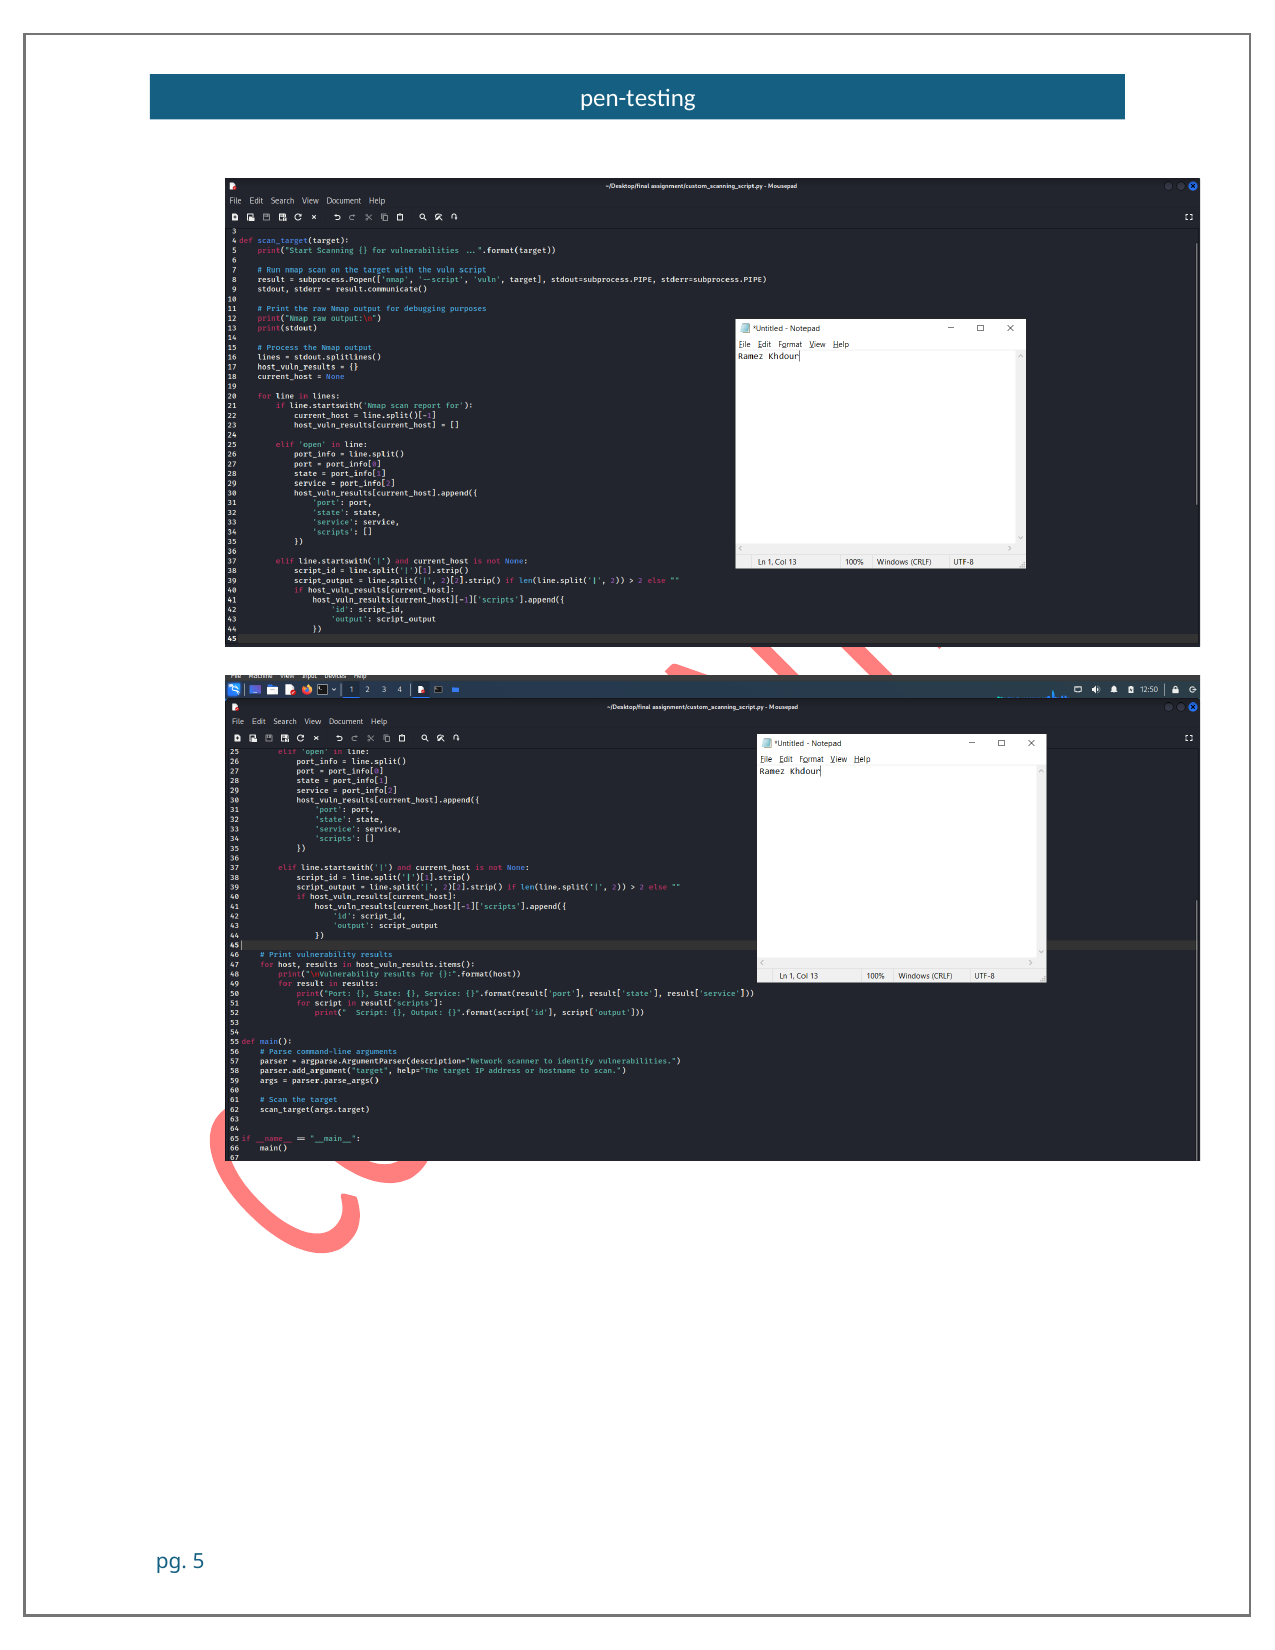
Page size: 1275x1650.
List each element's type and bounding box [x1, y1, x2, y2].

picture [225, 675, 1200, 1161]
picture [225, 178, 1200, 647]
